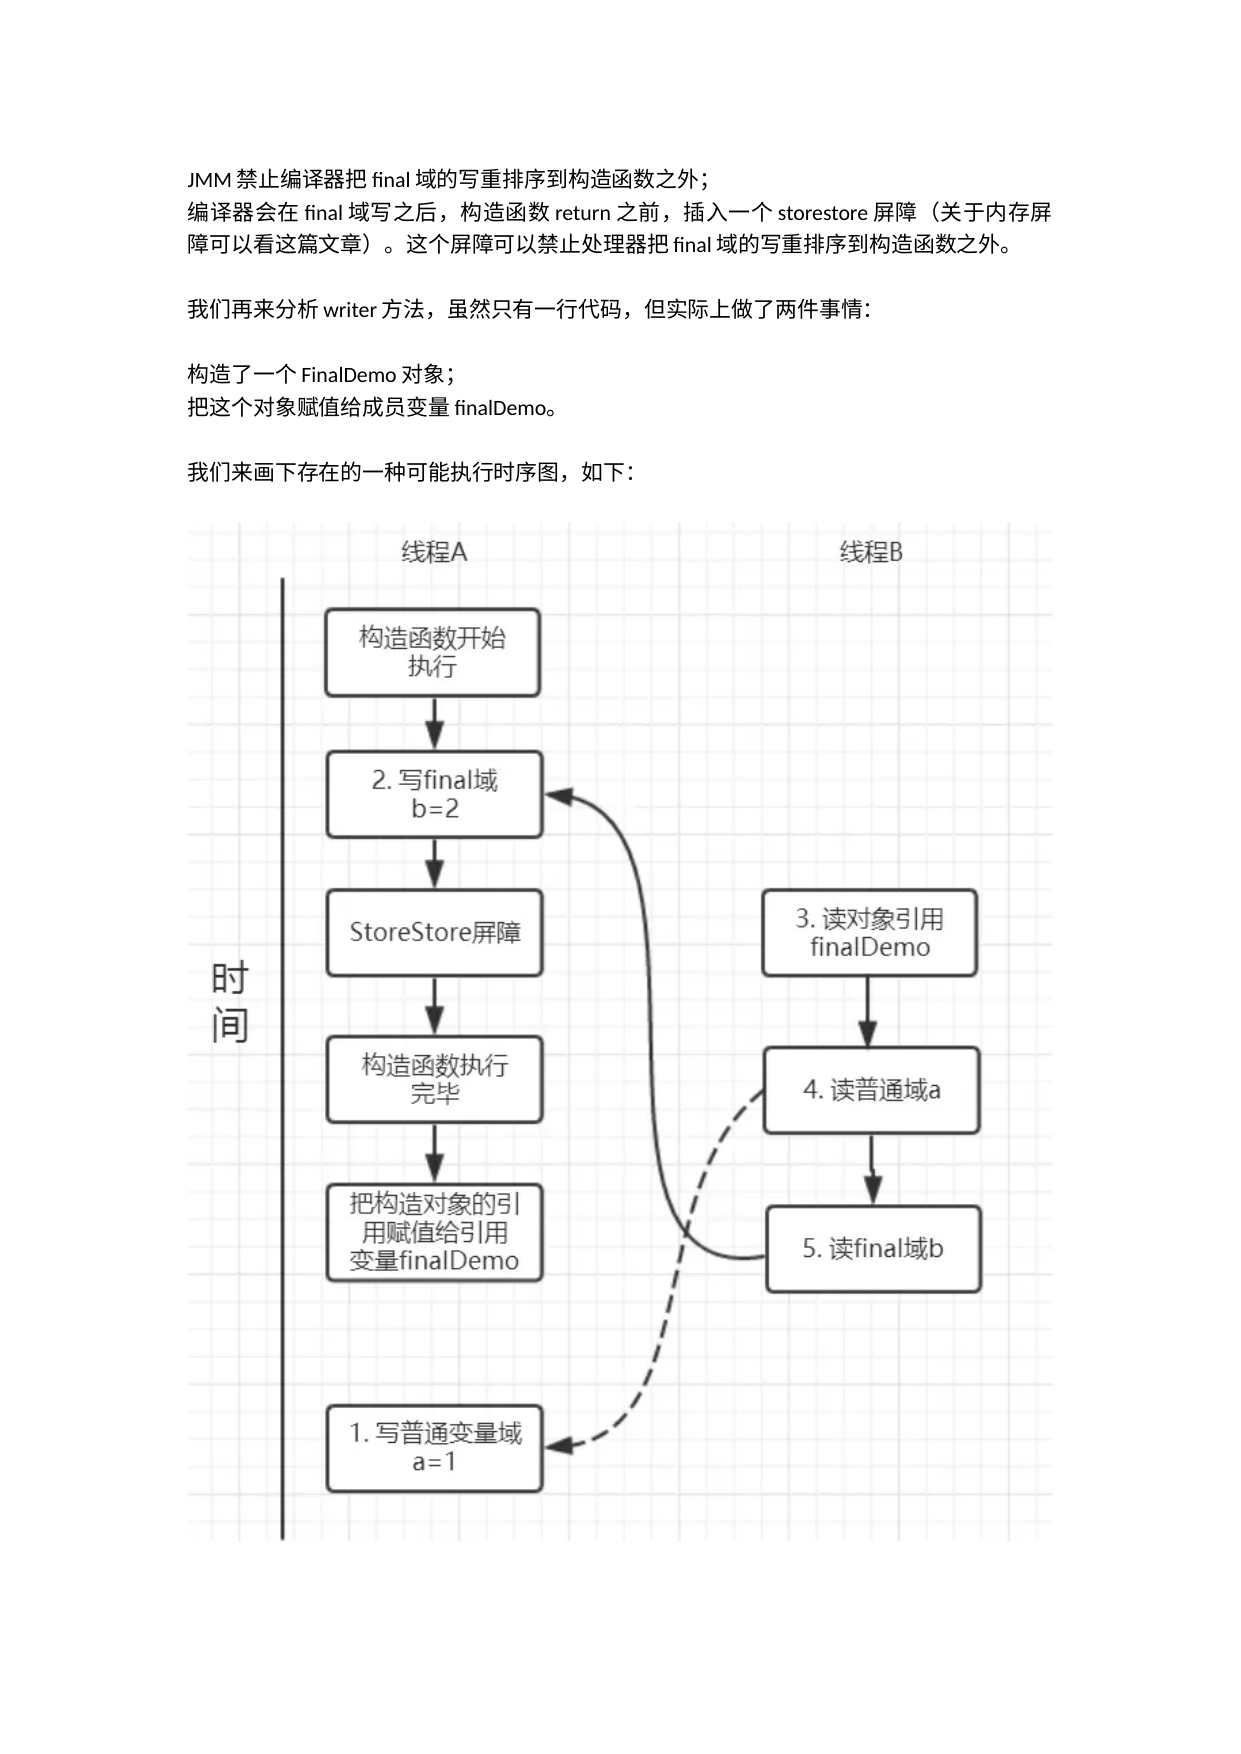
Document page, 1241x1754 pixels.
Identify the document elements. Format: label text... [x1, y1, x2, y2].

text JMM禁止编译器把final域的写重排序到构造函数之外； [187, 162, 1053, 194]
text 编译器会在final域写之后，构造函数return之前，插入一个storestore屏障（关于内存屏障可以看这篇文章）。这个屏障可以禁止处理器把final域的写重排序到构造函数之外。 [187, 194, 1053, 259]
text 我们来画下存在的一种可能执行时序图，如下： [187, 454, 1053, 487]
text 把这个对象赋值给成员变量finalDemo。 [187, 389, 1053, 422]
text 我们再来分析writer方法，虽然只有一行代码，但实际上做了两件事情： [187, 292, 1053, 324]
picture [187, 519, 1053, 1541]
text 构造了一个FinalDemo对象； [187, 357, 1053, 389]
